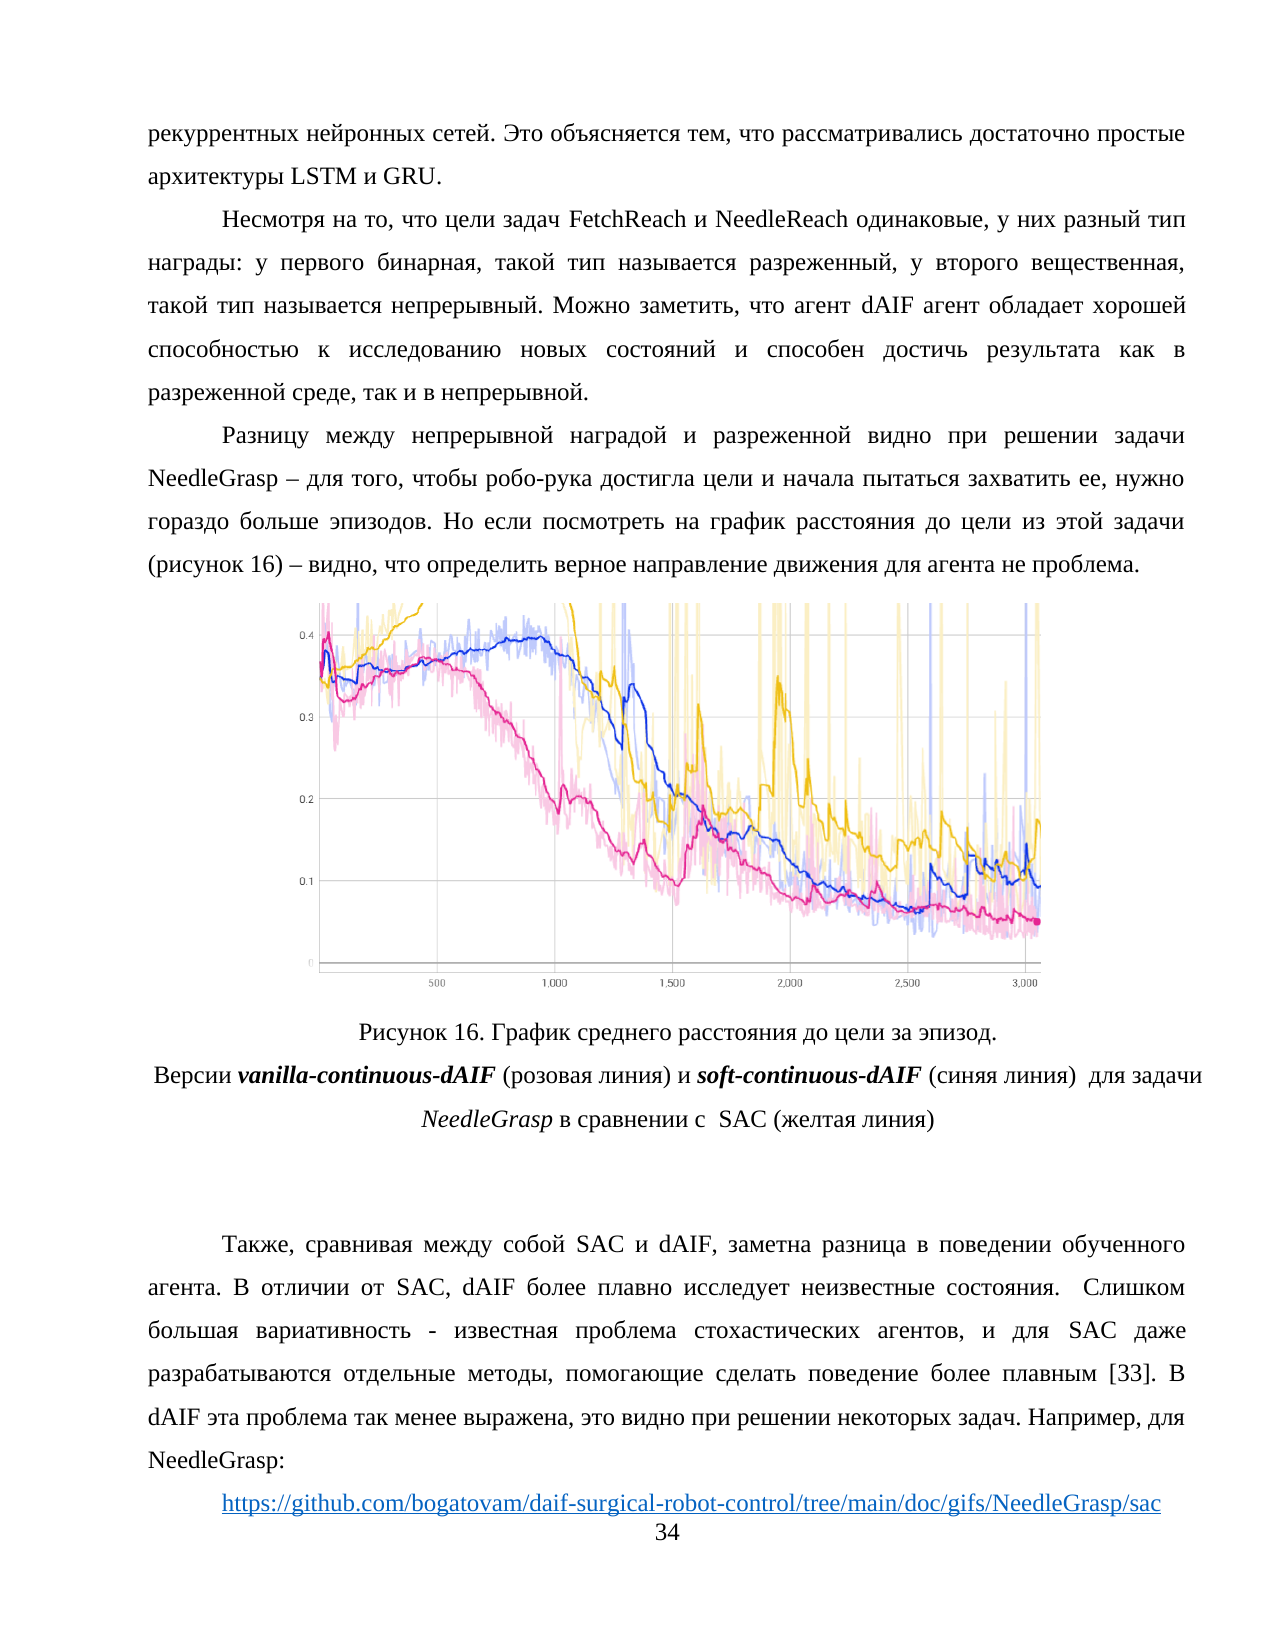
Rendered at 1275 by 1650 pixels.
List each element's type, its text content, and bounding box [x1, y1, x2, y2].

text https://github.com/bogatovam/daif-surgical-robot-control/tree/main/doc/gifs/NeedleGrasp/sac [148, 1488, 1186, 1517]
text Также, сравнивая между собой SAC и dAIF, заметна разница в поведении обученного агента. В отличии от SAC, dAIF более плавно исследует неизвестные состояния. Слишком большая вариативность - известная проблема стохастических агентов, и для SAC даже разрабатываются отдельные методы, помогающие сделать поведение более плавным [33]. В dAIF эта проблема так менее выражена, это видно при решении некоторых задач. Например, для NeedleGrasp: [148, 1229, 1186, 1473]
text Несмотря на то, что цели задач FetchReach и NeedleReach одинаковые, у них разный тип награды: у первого бинарная, такой тип называется разреженный, у второго вещественная, такой тип называется непрерывный. Можно заметить, что агент dAIF агент обладает хорошей способностью к исследованию новых состояний и способен достичь результата как в разреженной среде, так и в непрерывной. [148, 204, 1186, 406]
text Разницу между непрерывной наградой и разреженной видно при решении задачи NeedleGrasp – для того, чтобы робо-рука достигла цели и начала пытаться захватить ее, нужно гораздо больше эпизодов. Но если посмотреть на график расстояния до цели из этой задачи (рисунок 16) – видно, что определить верное направление движения для агента не проблема. [148, 420, 1186, 578]
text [148, 118, 1186, 190]
picture [293, 596, 1041, 992]
